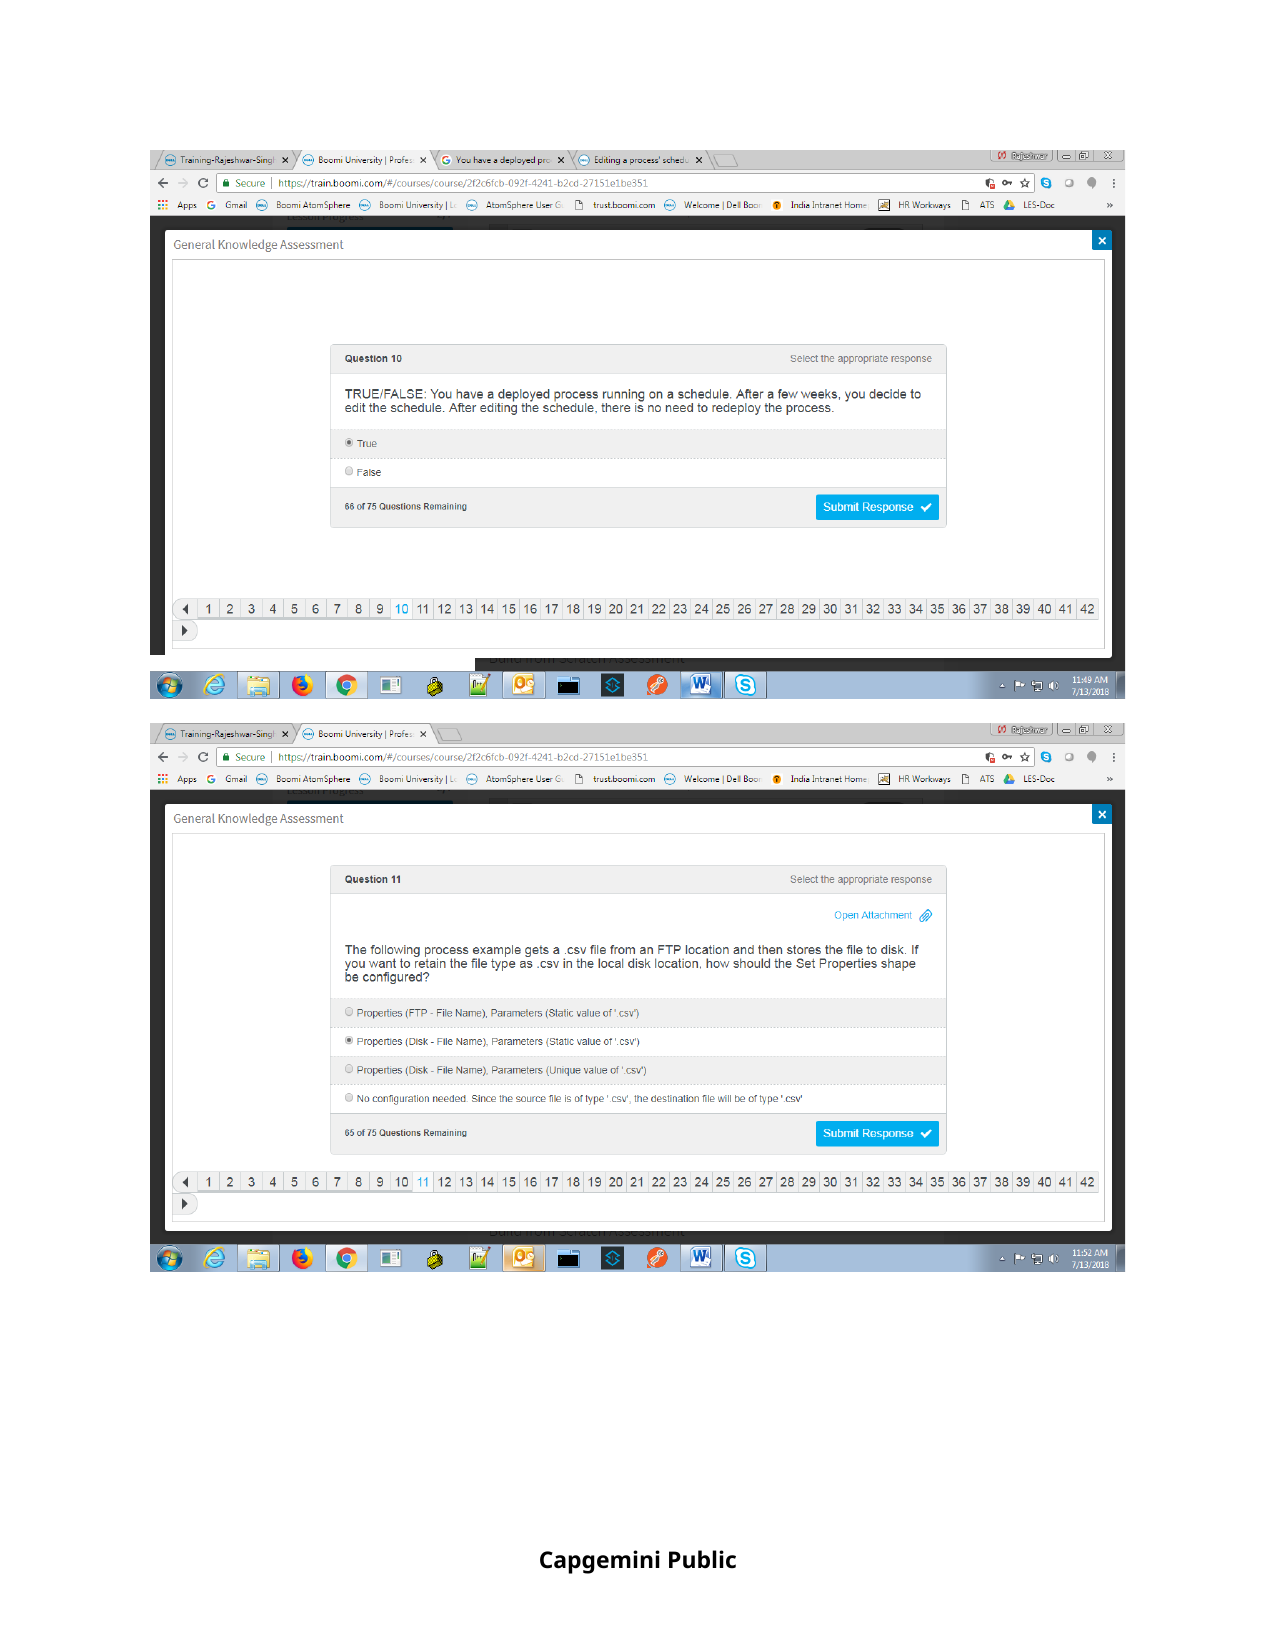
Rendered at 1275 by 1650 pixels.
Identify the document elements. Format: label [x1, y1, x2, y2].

picture [150, 723, 1125, 1272]
picture [150, 150, 1125, 699]
